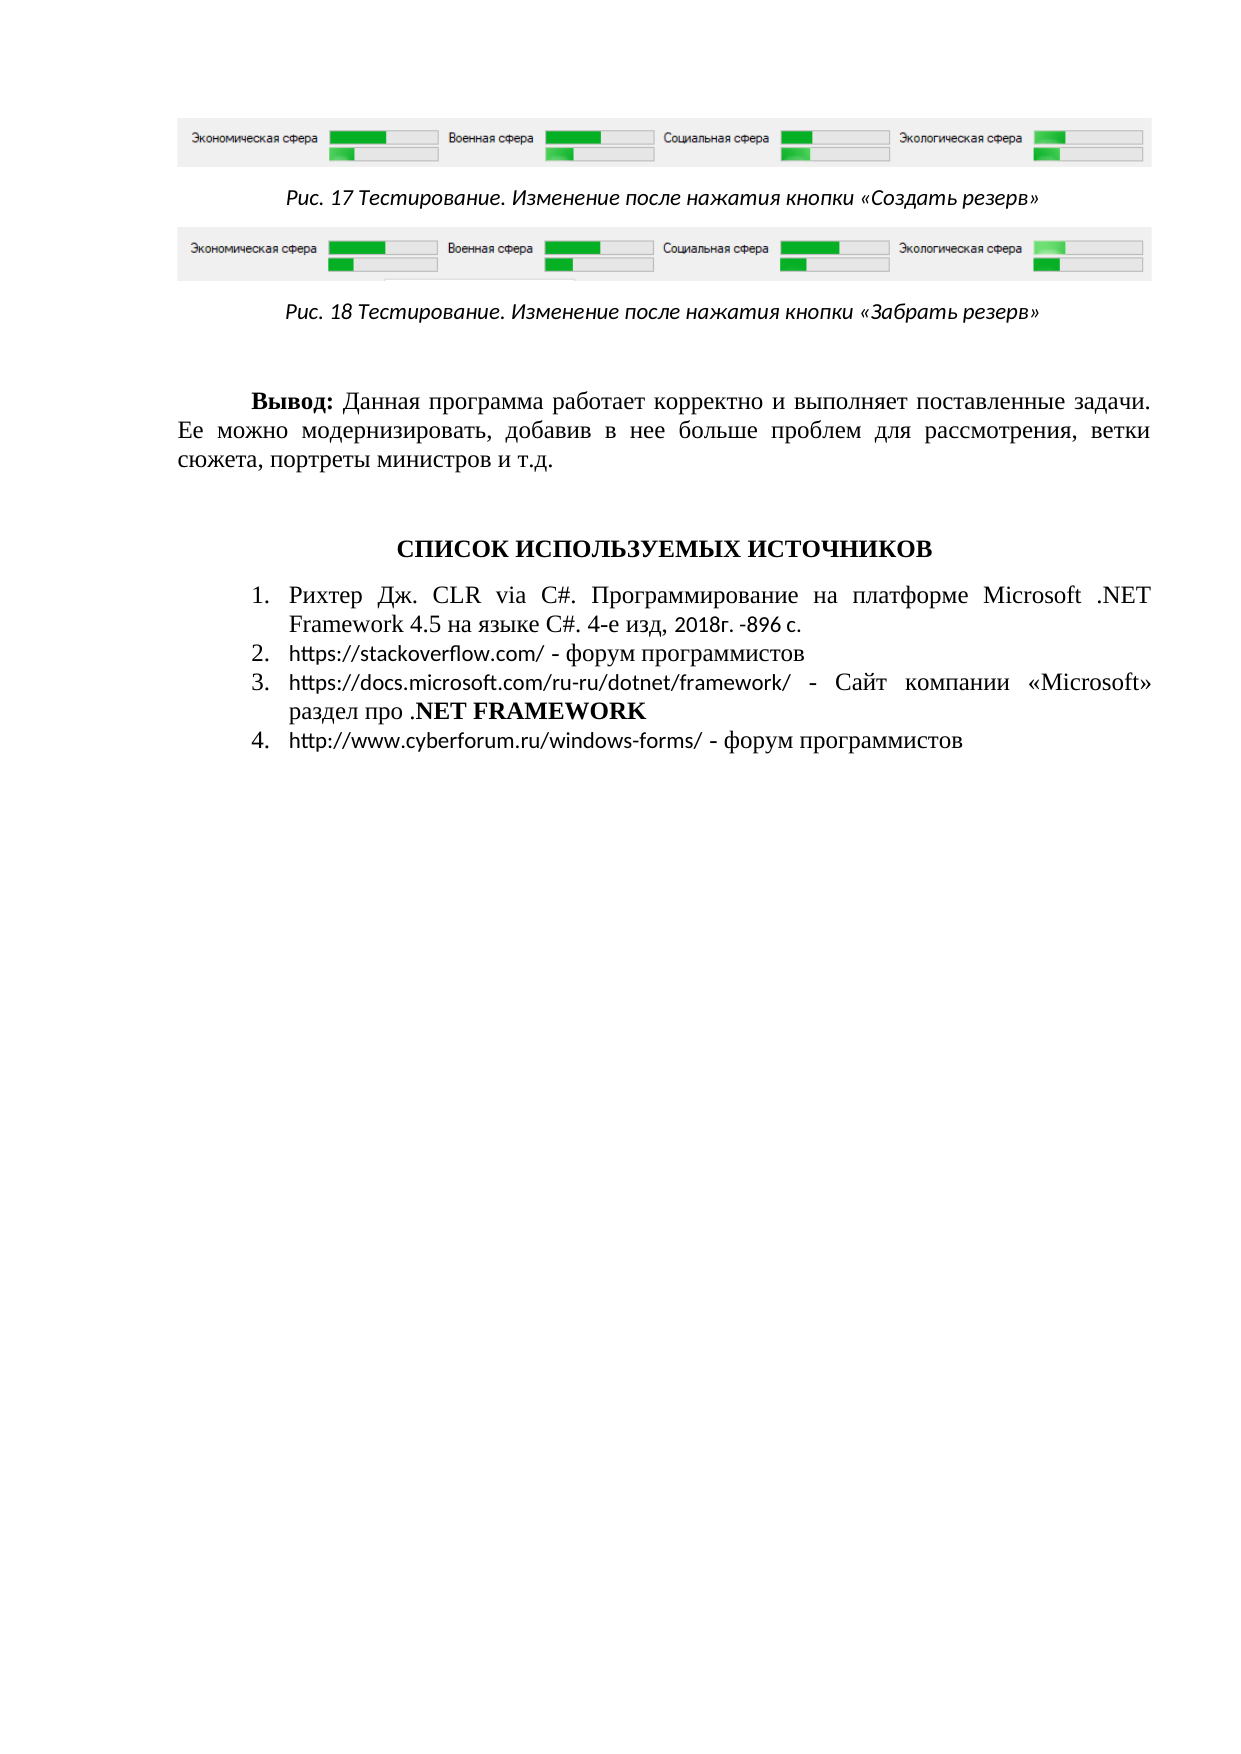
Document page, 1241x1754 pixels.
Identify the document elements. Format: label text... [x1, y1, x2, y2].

list https://docs.microsoft.com/ru-ru/dotnet/framework/ - Сайт компании «Microsoft» раздел про .NET FRAMEWORK [251, 667, 1152, 725]
text Рис. 17 Тестирование. Изменение после нажатия кнопки «Создать резерв» [177, 183, 1152, 211]
picture [177, 118, 1152, 167]
list Рихтер Дж. CLR via C#. Программирование на платформе Microsoft .NET Framework 4.5 на языке C#. 4-е изд, 2018г. -896 с. [251, 580, 1152, 638]
text Вывод: Данная программа работает корректно и выполняет поставленные задачи. Ее можно модернизировать, добавив в нее больше проблем для рассмотрения, ветки сюжета, портреты министров и т.д. [177, 386, 1152, 472]
text Рис. 18 Тестирование. Изменение после нажатия кнопки «Забрать резерв» [177, 297, 1152, 325]
text СПИСОК ИСПОЛЬЗУЕМЫХ ИСТОЧНИКОВ [177, 534, 1152, 563]
list https://stackoverflow.com/ - форум программистов [251, 638, 1152, 667]
picture [177, 227, 1152, 281]
list http://www.cyberforum.ru/windows-forms/ - форум программистов [251, 725, 1152, 754]
